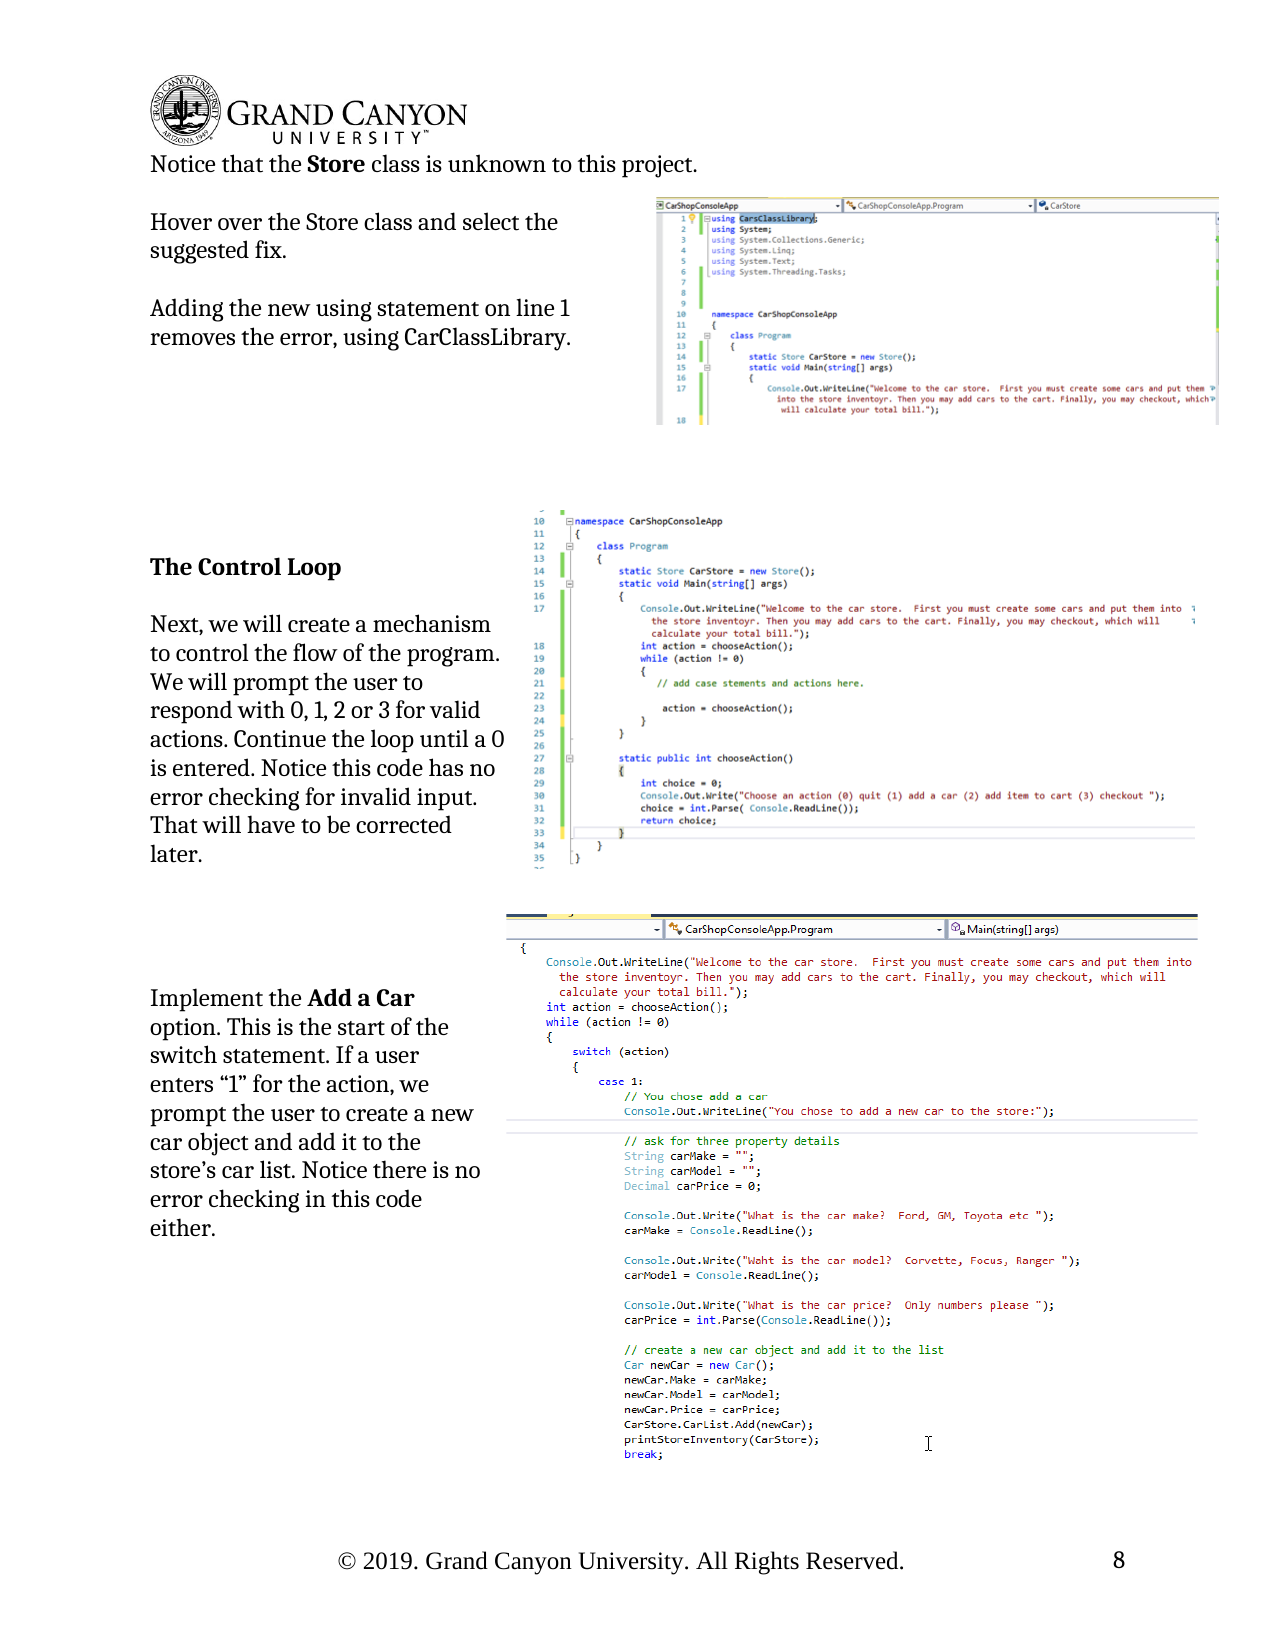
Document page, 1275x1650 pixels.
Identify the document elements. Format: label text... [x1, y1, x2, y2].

text Notice that the Store class is unknown to this project. [150, 150, 1125, 179]
picture [656, 197, 1219, 425]
text Adding the new using statement on line 1 removes the error, using CarClassLibrary. [150, 294, 656, 351]
text Next, we will create a mechanism to control the flow of the program. We will prompt the user to respond with 0, 1, 2 or 3 for valid actions. Continue the loop until a 0 is entered. Notice this code has no error checking for invalid input. That will have to be corrected later. [150, 610, 525, 869]
text The Control Loop [150, 552, 525, 581]
picture [506, 914, 1198, 1471]
picture [150, 75, 468, 146]
text Implement the Add a Car option. This is the start of the switch statement. If a user enters “1” for the action, we prompt the user to create a new car object and add it to the store’s car list. Notice there is no error checking in this code either. [150, 984, 506, 1242]
picture [525, 510, 1195, 869]
text Hover over the Store class and select the suggested fix. [150, 207, 656, 265]
